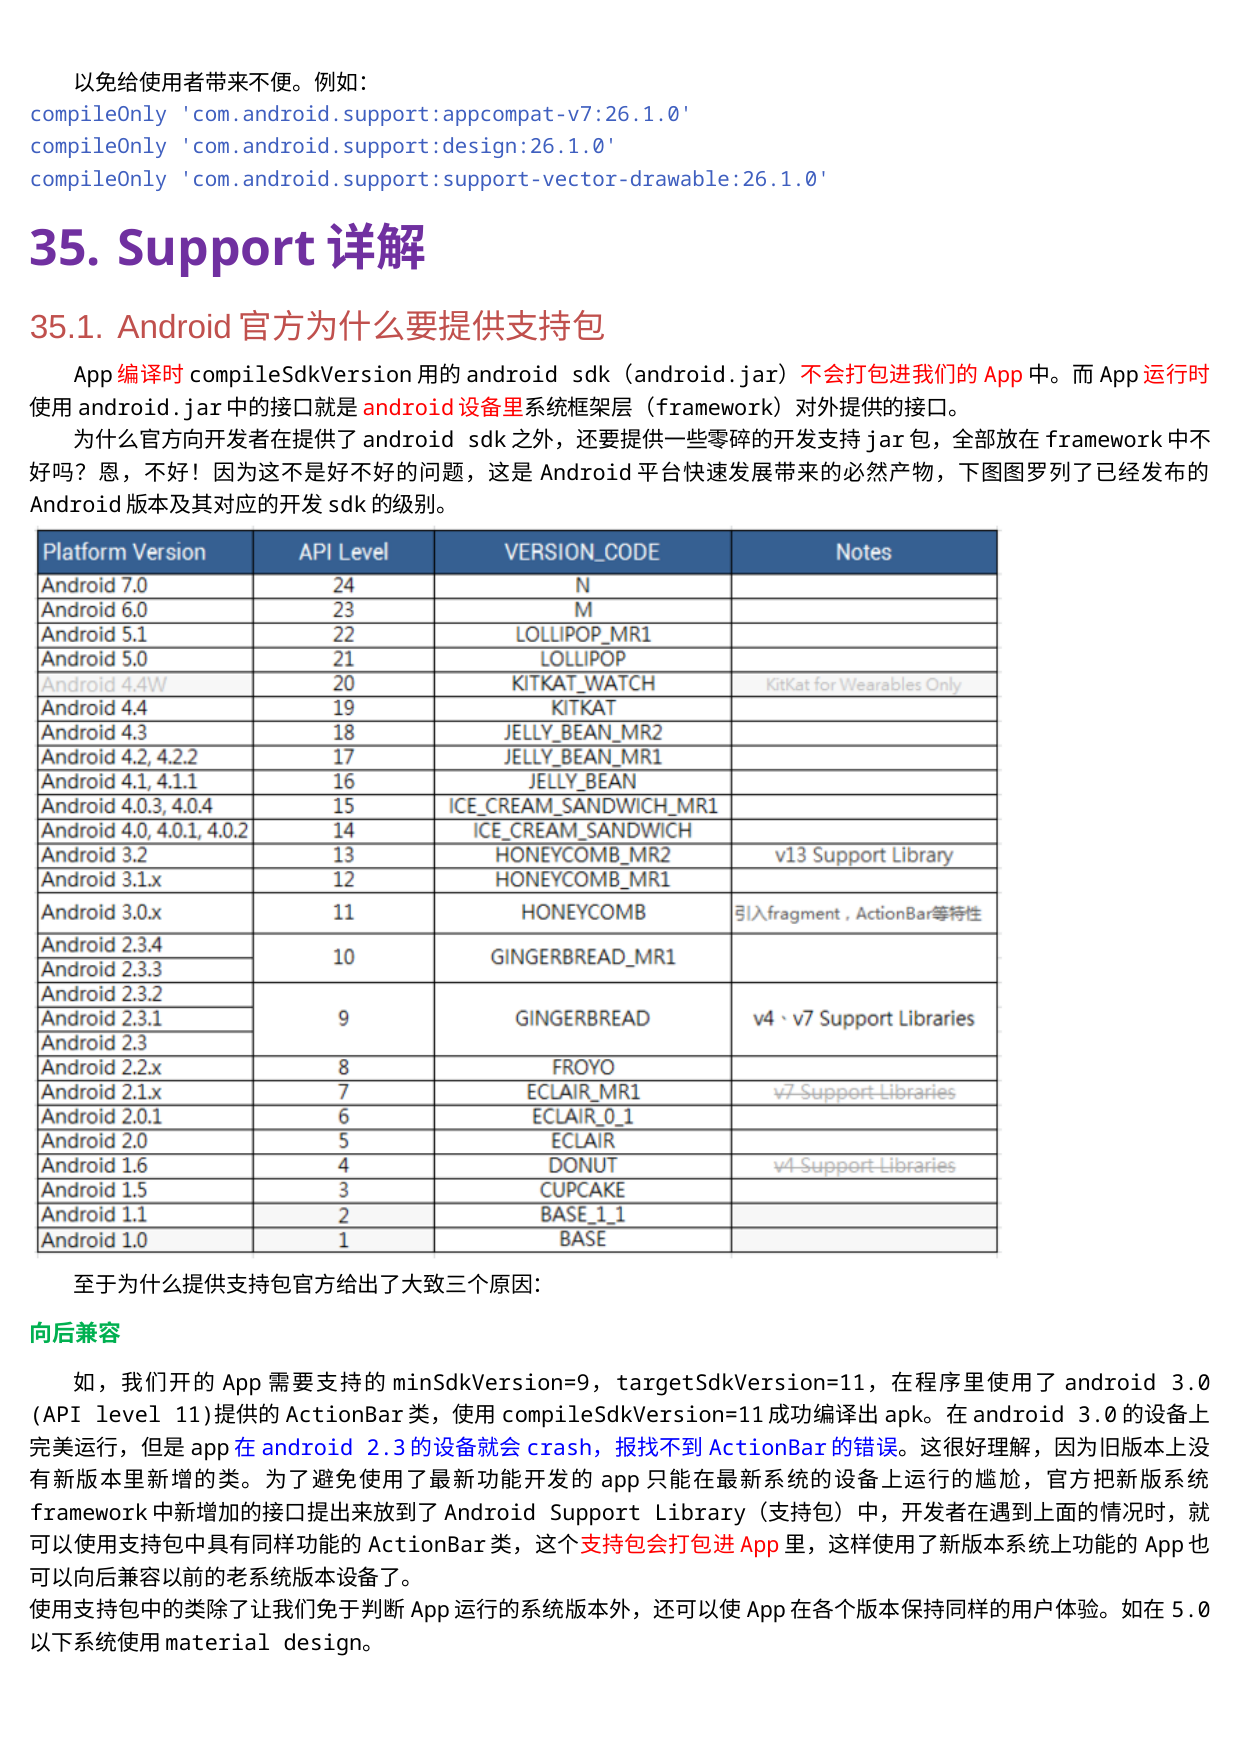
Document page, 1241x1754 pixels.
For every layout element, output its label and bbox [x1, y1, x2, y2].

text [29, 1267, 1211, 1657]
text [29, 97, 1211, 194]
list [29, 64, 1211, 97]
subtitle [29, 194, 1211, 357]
picture [29, 519, 1009, 1264]
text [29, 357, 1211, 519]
